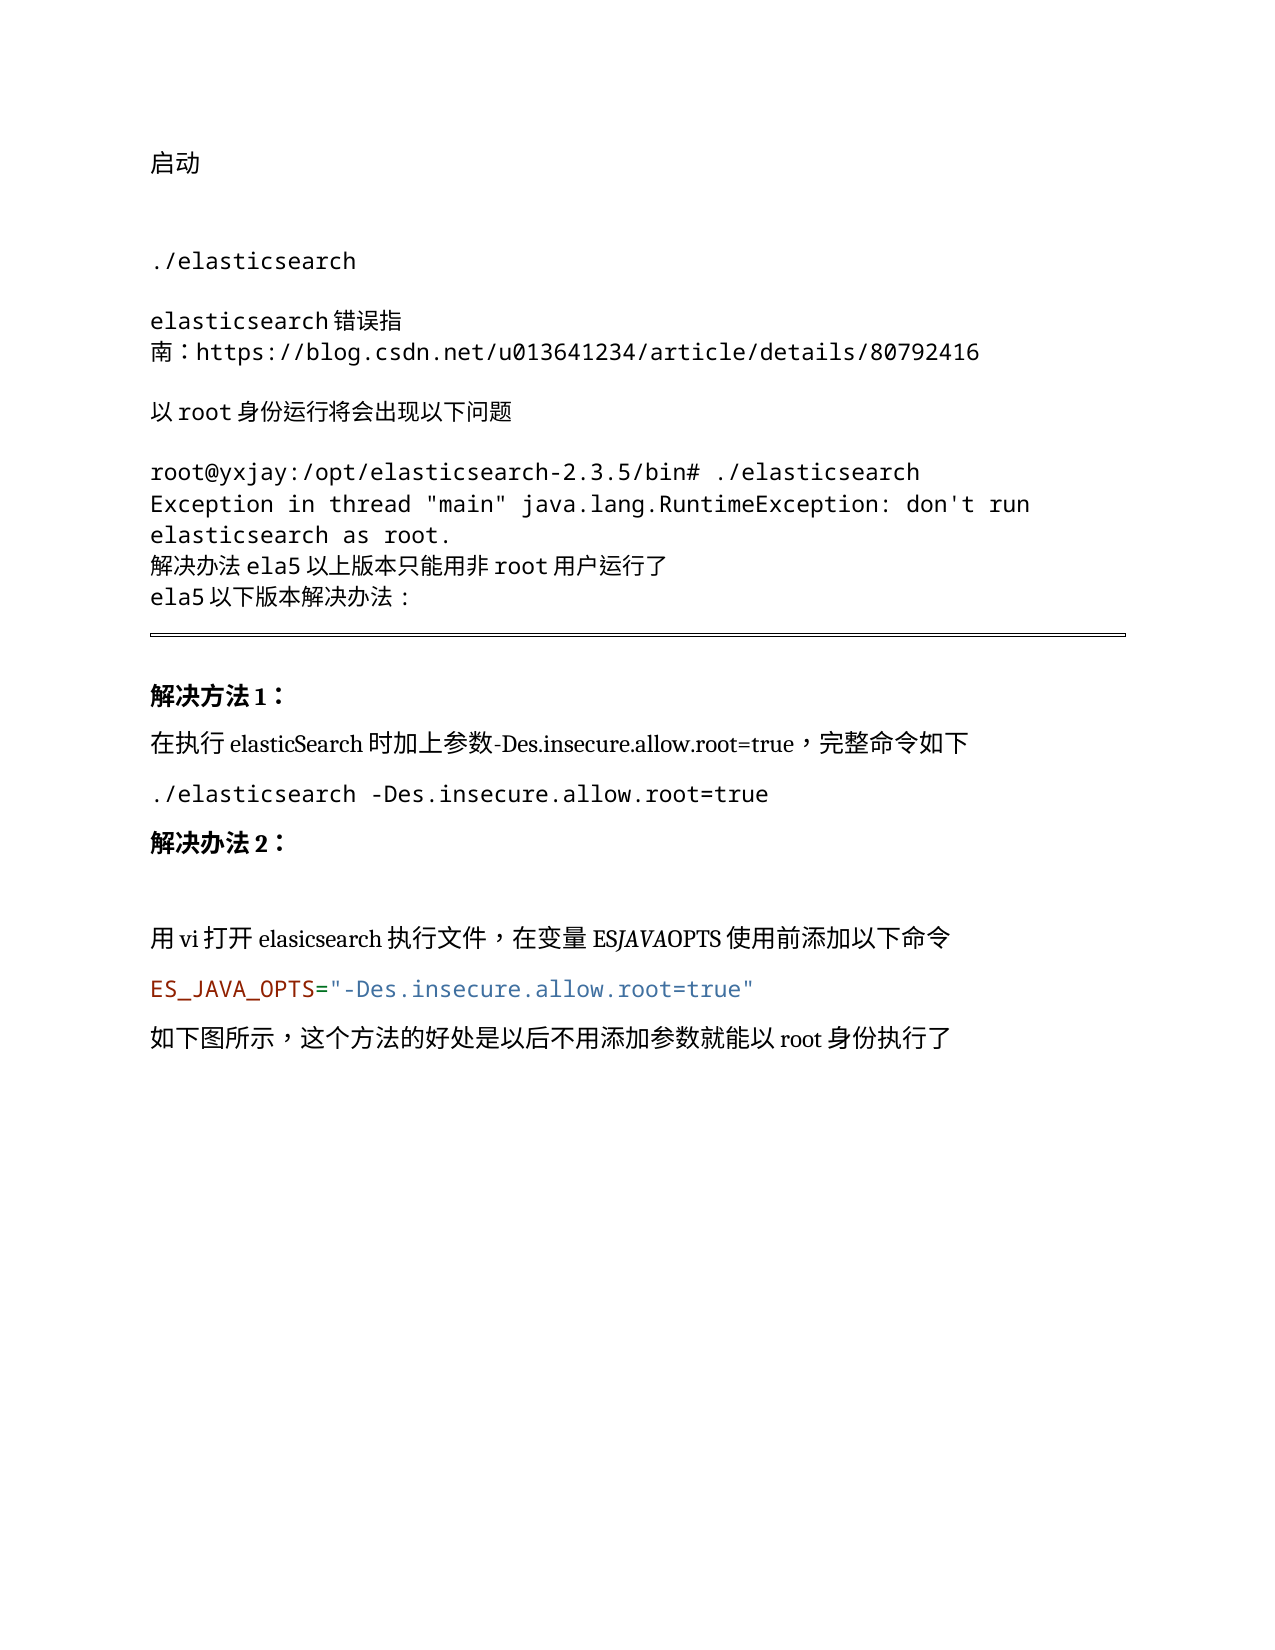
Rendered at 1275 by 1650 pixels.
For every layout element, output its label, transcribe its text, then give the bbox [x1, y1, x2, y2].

text 解决办法2： [150, 830, 1125, 859]
text 用vi打开elasicsearch执行文件，在变量ESJAVAOPTS使用前添加以下命令 [150, 925, 1125, 954]
text 启动 [150, 150, 1125, 179]
text ES_JAVA_OPTS="-Des.insecure.allow.root=true" [150, 972, 1125, 1004]
text 解决方法1： [150, 683, 1125, 712]
text 在执行elasticSearch时加上参数-Des.insecure.allow.root=true，完整命令如下 [150, 730, 1125, 759]
text ./elasticsearch -Des.insecure.allow.root=true [150, 778, 1125, 809]
text 如下图所示，这个方法的好处是以后不用添加参数就能以root身份执行了 [150, 1024, 1125, 1053]
text ./elasticsearch elasticsearch错误指南：https://blog.csdn.net/u013641234/article/details/80792416 以root身份运行将会出现以下问题 root@yxjay:/opt/elasticsearch-2.3.5/bin# ./elasticsearch Exception in thread "main" java.lang.RuntimeException: don't run elasticsearch as root. 解决办法ela5以上版本只能用非root用户运行了 ela5以下版本解决办法 : [150, 245, 1125, 612]
